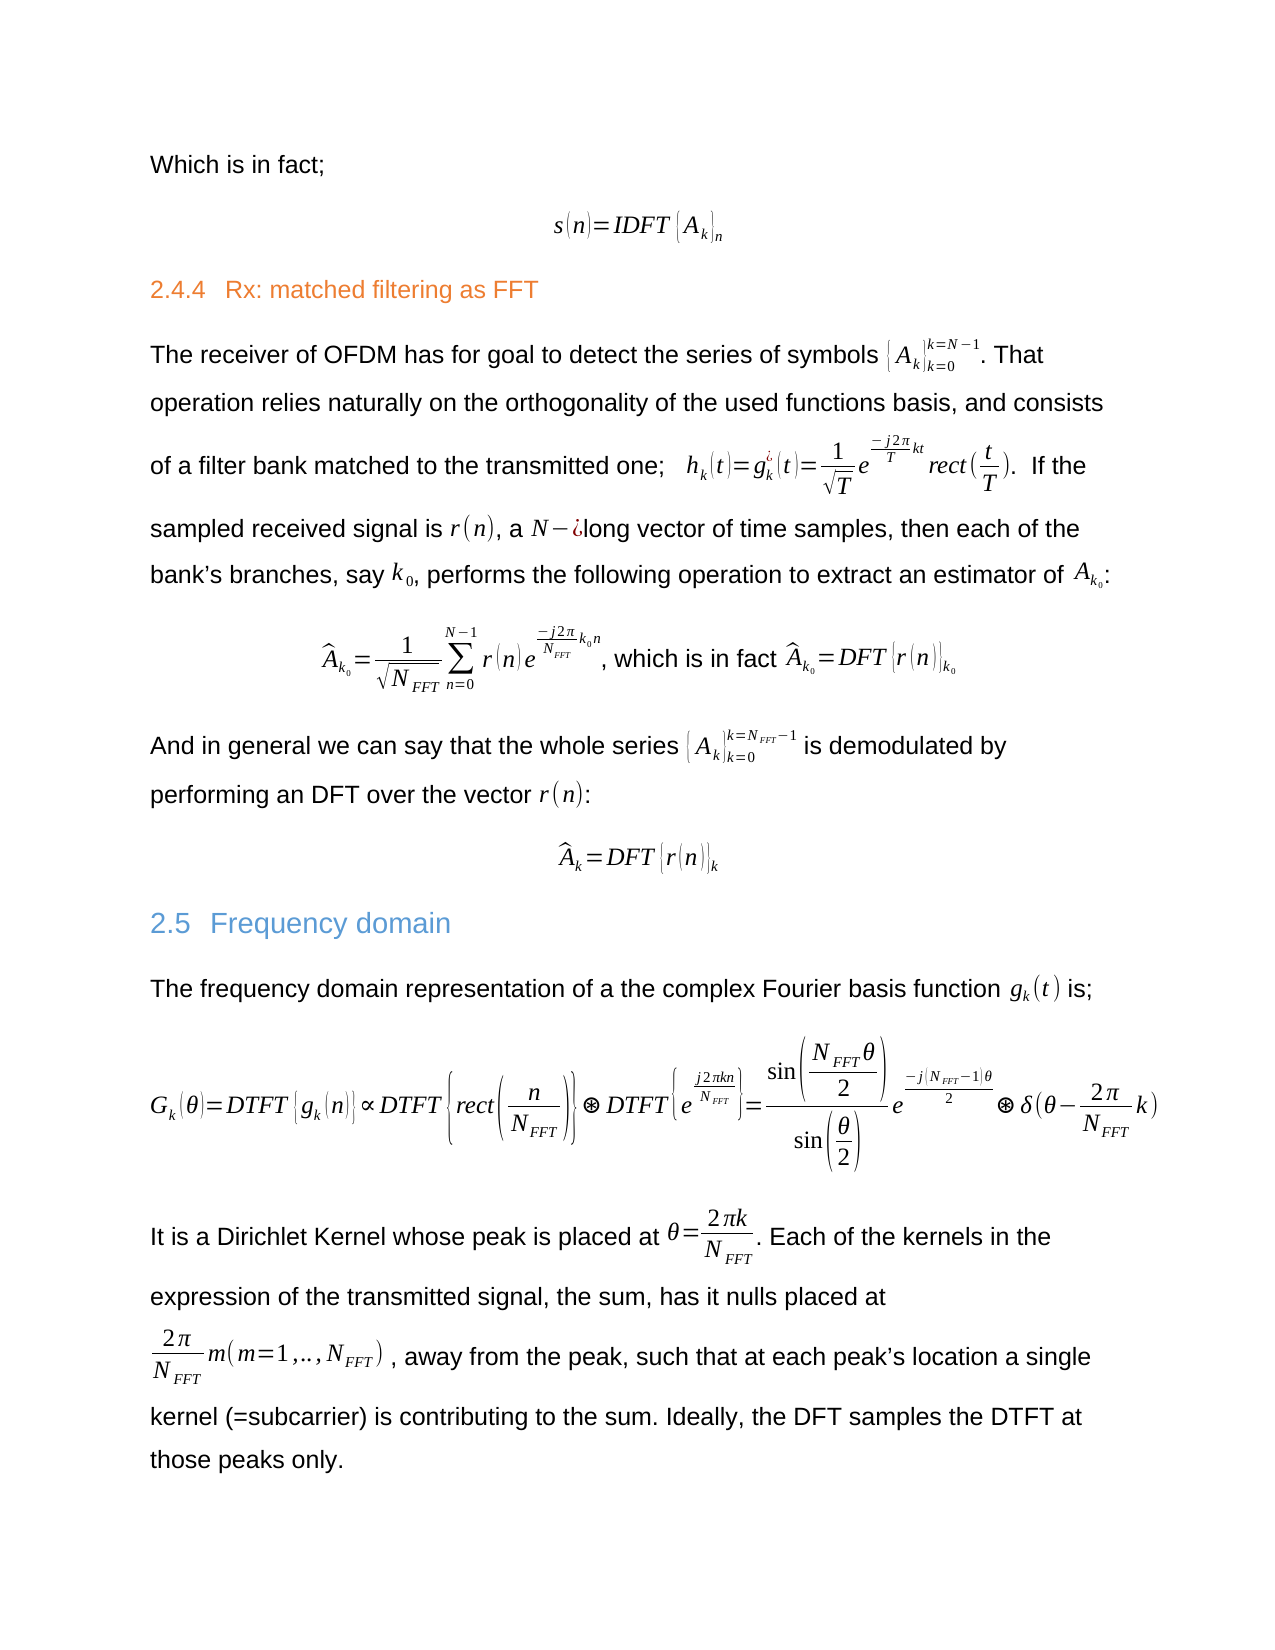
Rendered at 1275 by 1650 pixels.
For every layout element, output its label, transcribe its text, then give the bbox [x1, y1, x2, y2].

text , which is in fact [150, 622, 1125, 695]
text The receiver of OFDM has for goal to detect the series of symbols . That operation relies naturally on the orthogonality of the used functions basis, and consists of a filter bank matched to the transmitted one; . If the sampled received signal is , a long vector of time samples, then each of the bank’s branches, say , performs the following operation to extract an estimator of : [150, 335, 1125, 591]
text And in general we can say that the whole series is demodulated by performing an DFT over the vector : [150, 726, 1125, 809]
text Which is in fact; [150, 150, 1125, 179]
subtitle Frequency domain [150, 906, 1125, 939]
text It is a Dirichlet Kernel whose peak is placed at . Each of the kernels in the expression of the transmitted signal, the sum, has it nulls placed at , away from the peak, such that at each peak’s location a single kernel (=subcarrier) is contributing to the sum. Ideally, the DFT samples the DTFT at those peaks only. [150, 1205, 1125, 1474]
text The frequency domain representation of a the complex Fourier basis function is; [150, 973, 1125, 1005]
subtitle Rx: matched filtering as FFT [150, 276, 1125, 304]
